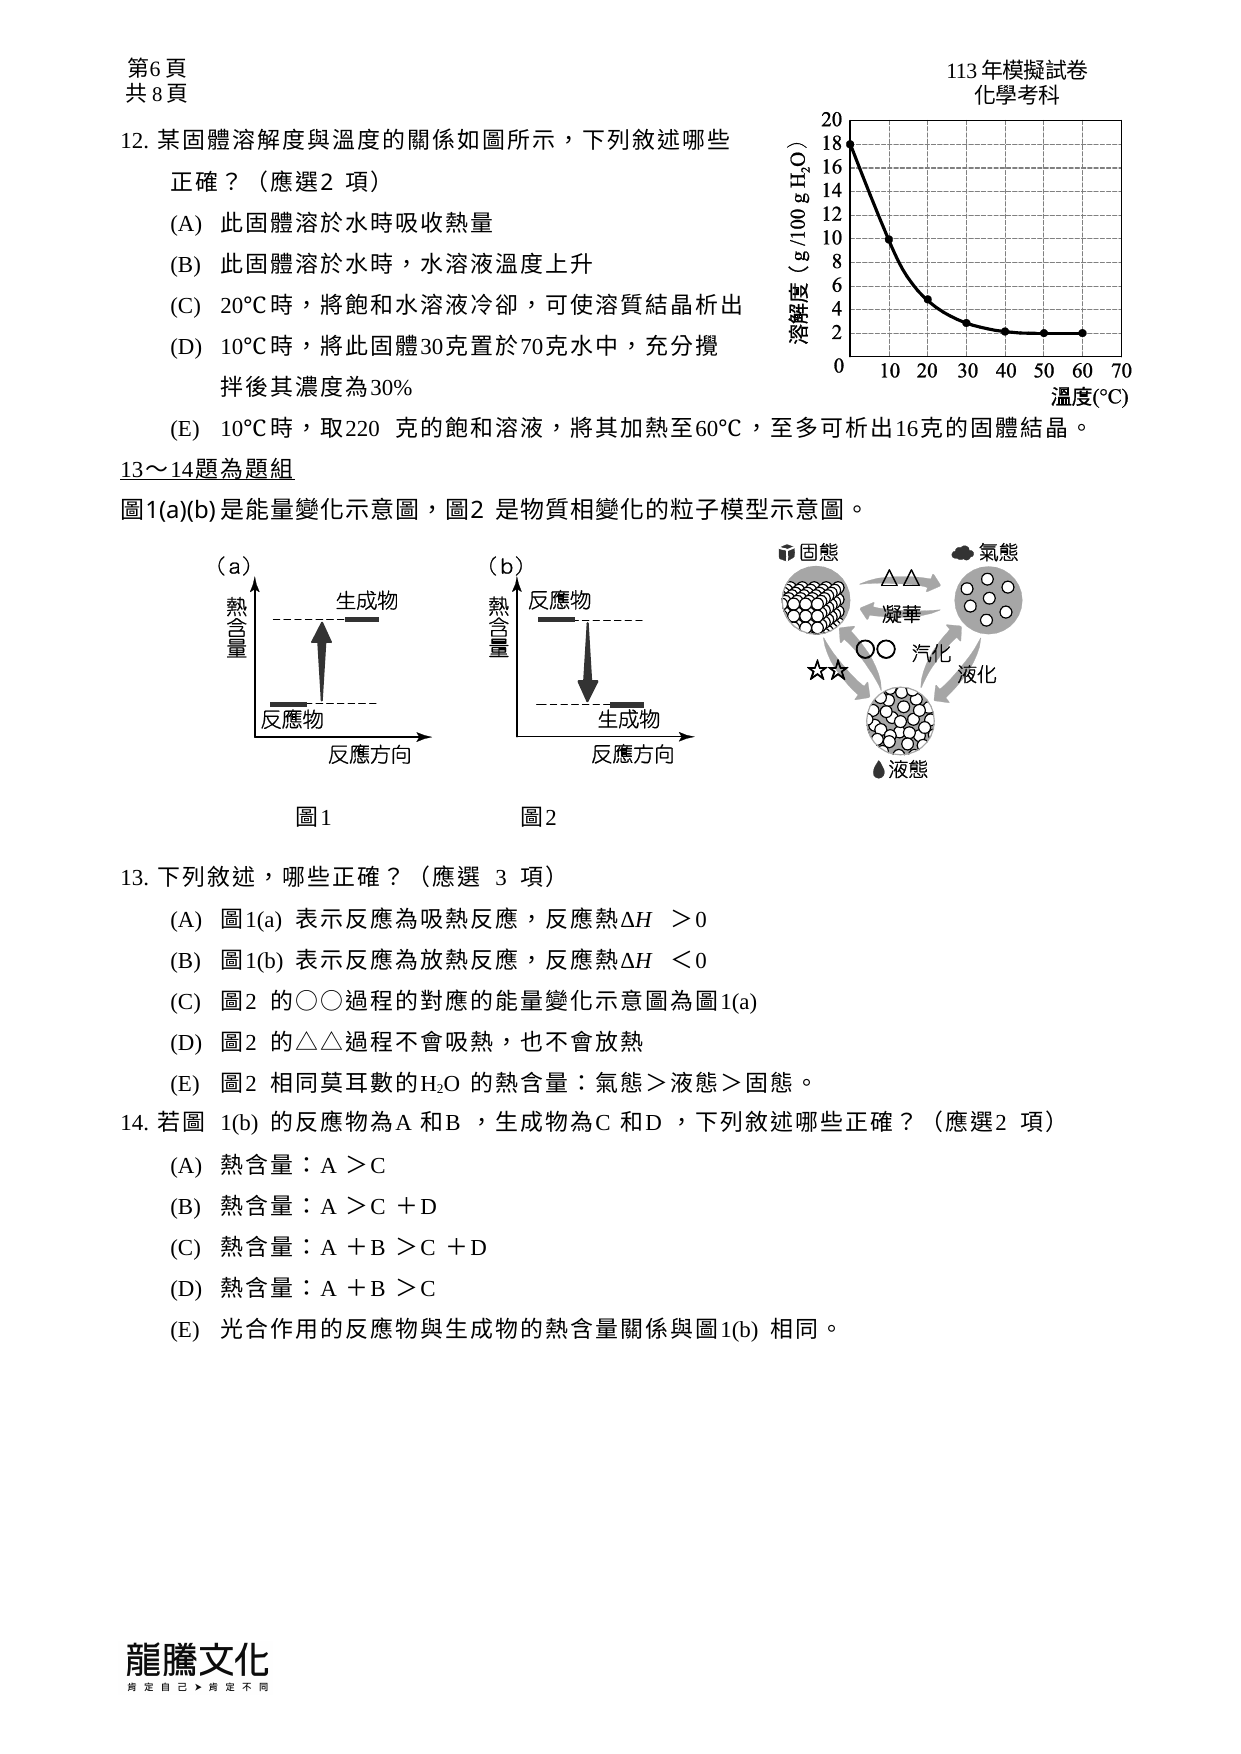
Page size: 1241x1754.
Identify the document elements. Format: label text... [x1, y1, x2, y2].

text 14. 若圖1(b)的反應物為A和B，生成物為C和D，下列敘述哪些正確？（應選2項） [120, 1102, 1120, 1143]
text (D) 圖2的△△過程不會吸熱，也不會放熱 [158, 1020, 1120, 1061]
text (B) 熱含量：A＞C＋D [158, 1184, 1120, 1225]
text 13. 下列敘述，哪些正確？（應選3項） [120, 856, 1120, 897]
text (E) 光合作用的反應物與生成物的熱含量關係與圖1(b)相同。 [158, 1307, 1120, 1348]
text (C) 20℃時，將飽和水溶液冷卻，可使溶質結晶析出 [158, 283, 1120, 324]
text (A) 圖1(a)表示反應為吸熱反應，反應熱ΔH＞0 [158, 897, 1120, 938]
picture [118, 1641, 273, 1695]
text (B) 此固體溶於水時，水溶液溫度上升 [158, 242, 1120, 283]
text (D) 10℃時，將此固體30克置於70克水中，充分攪 拌後其濃度為30% [158, 324, 1120, 406]
text (C) 圖2的○○過程的對應的能量變化示意圖為圖1(a) [158, 979, 1120, 1020]
text (B) 圖1(b)表示反應為放熱反應，反應熱ΔH＜0 [158, 938, 1120, 979]
text 圖1 圖2 [120, 795, 1120, 836]
text 12. 某固體溶解度與溫度的關係如圖所示，下列敘述哪些 正確？（應選2項） [120, 119, 1120, 201]
text (D) 熱含量：A＋B＞C [158, 1266, 1120, 1307]
text (E) 圖2相同莫耳數的H2O的熱含量：氣態＞液態＞固態。 [158, 1061, 1120, 1102]
text (C) 熱含量：A＋B＞C＋D [158, 1225, 1120, 1266]
text 13～14題為題組 [120, 447, 1120, 488]
text 圖1(a)(b)是能量變化示意圖，圖2是物質相變化的粒子模型示意圖。 [120, 488, 1120, 529]
text (A) 熱含量：A＞C [158, 1143, 1120, 1184]
text (A) 此固體溶於水時吸收熱量 [158, 201, 1120, 242]
text (E) 10℃時，取220克的飽和溶液，將其加熱至60℃，至多可析出16克的固體結晶。 [158, 406, 1120, 447]
